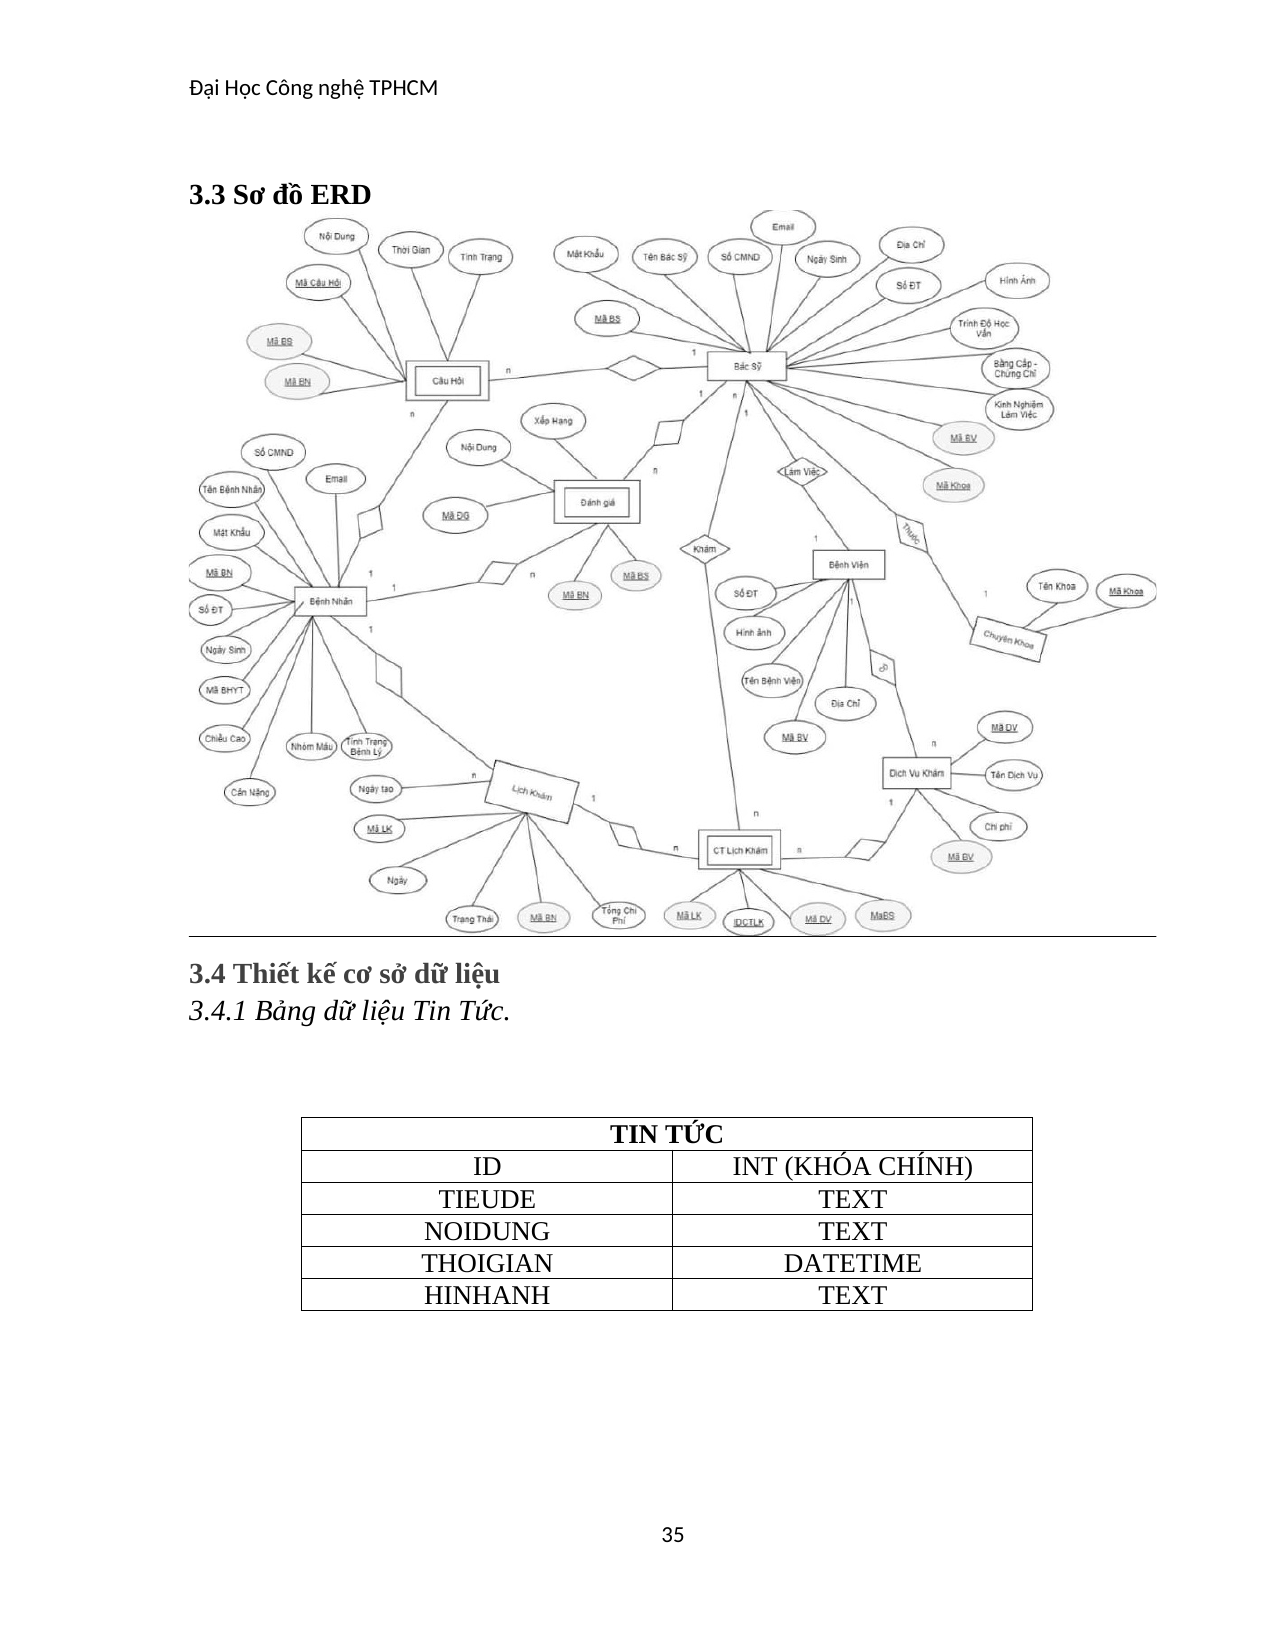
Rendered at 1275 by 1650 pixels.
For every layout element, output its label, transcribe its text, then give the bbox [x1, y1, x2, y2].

table_cell NOIDUNG [302, 1215, 672, 1246]
subtitle 3.3 Sơ đồ ERD [189, 177, 1156, 210]
table_cell TEXT [673, 1279, 1032, 1310]
table_cell DATETIME [673, 1247, 1032, 1278]
picture [188, 210, 1157, 937]
table_cell HINHANH [302, 1279, 672, 1310]
table_cell TIEUDE [302, 1183, 672, 1214]
table_cell THOIGIAN [302, 1247, 672, 1278]
subtitle 3.4 Thiết kế cơ sở dữ liệu [189, 956, 1156, 989]
table_header TIN TỨC [302, 1118, 1032, 1149]
subtitle 3.4.1 Bảng dữ liệu Tin Tức. [189, 993, 1156, 1027]
table_cell INT (KHÓA CHÍNH) [673, 1151, 1032, 1182]
table_cell TEXT [673, 1183, 1032, 1214]
table_cell ID [302, 1151, 672, 1182]
table_cell TEXT [673, 1215, 1032, 1246]
